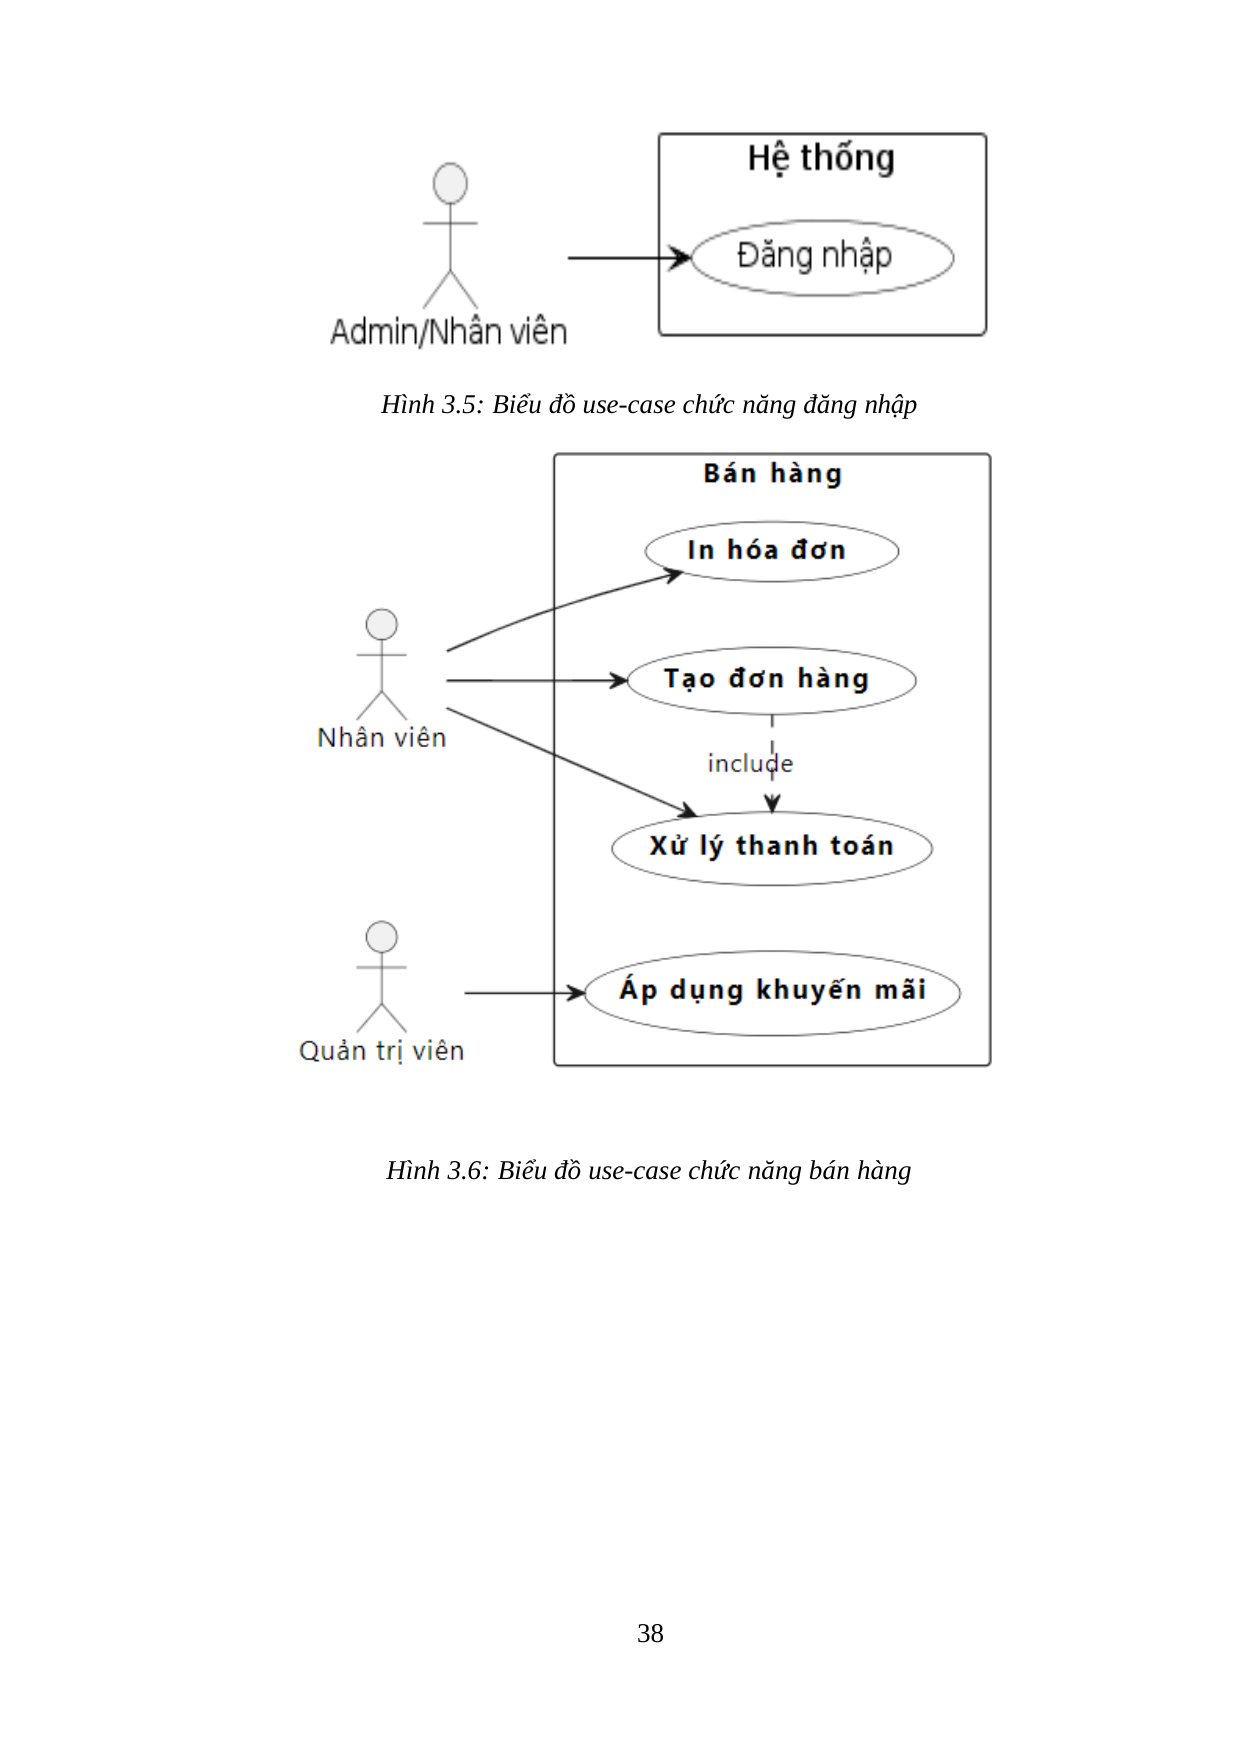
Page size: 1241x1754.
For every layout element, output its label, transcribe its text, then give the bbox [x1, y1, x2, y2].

text Hình 3.6: Biểu đồ use-case chức năng bán hàng [163, 1154, 1137, 1186]
text Hình 3.5: Biểu đồ use-case chức năng đăng nhập [164, 388, 1137, 419]
picture [233, 434, 1067, 1129]
picture [319, 116, 995, 362]
